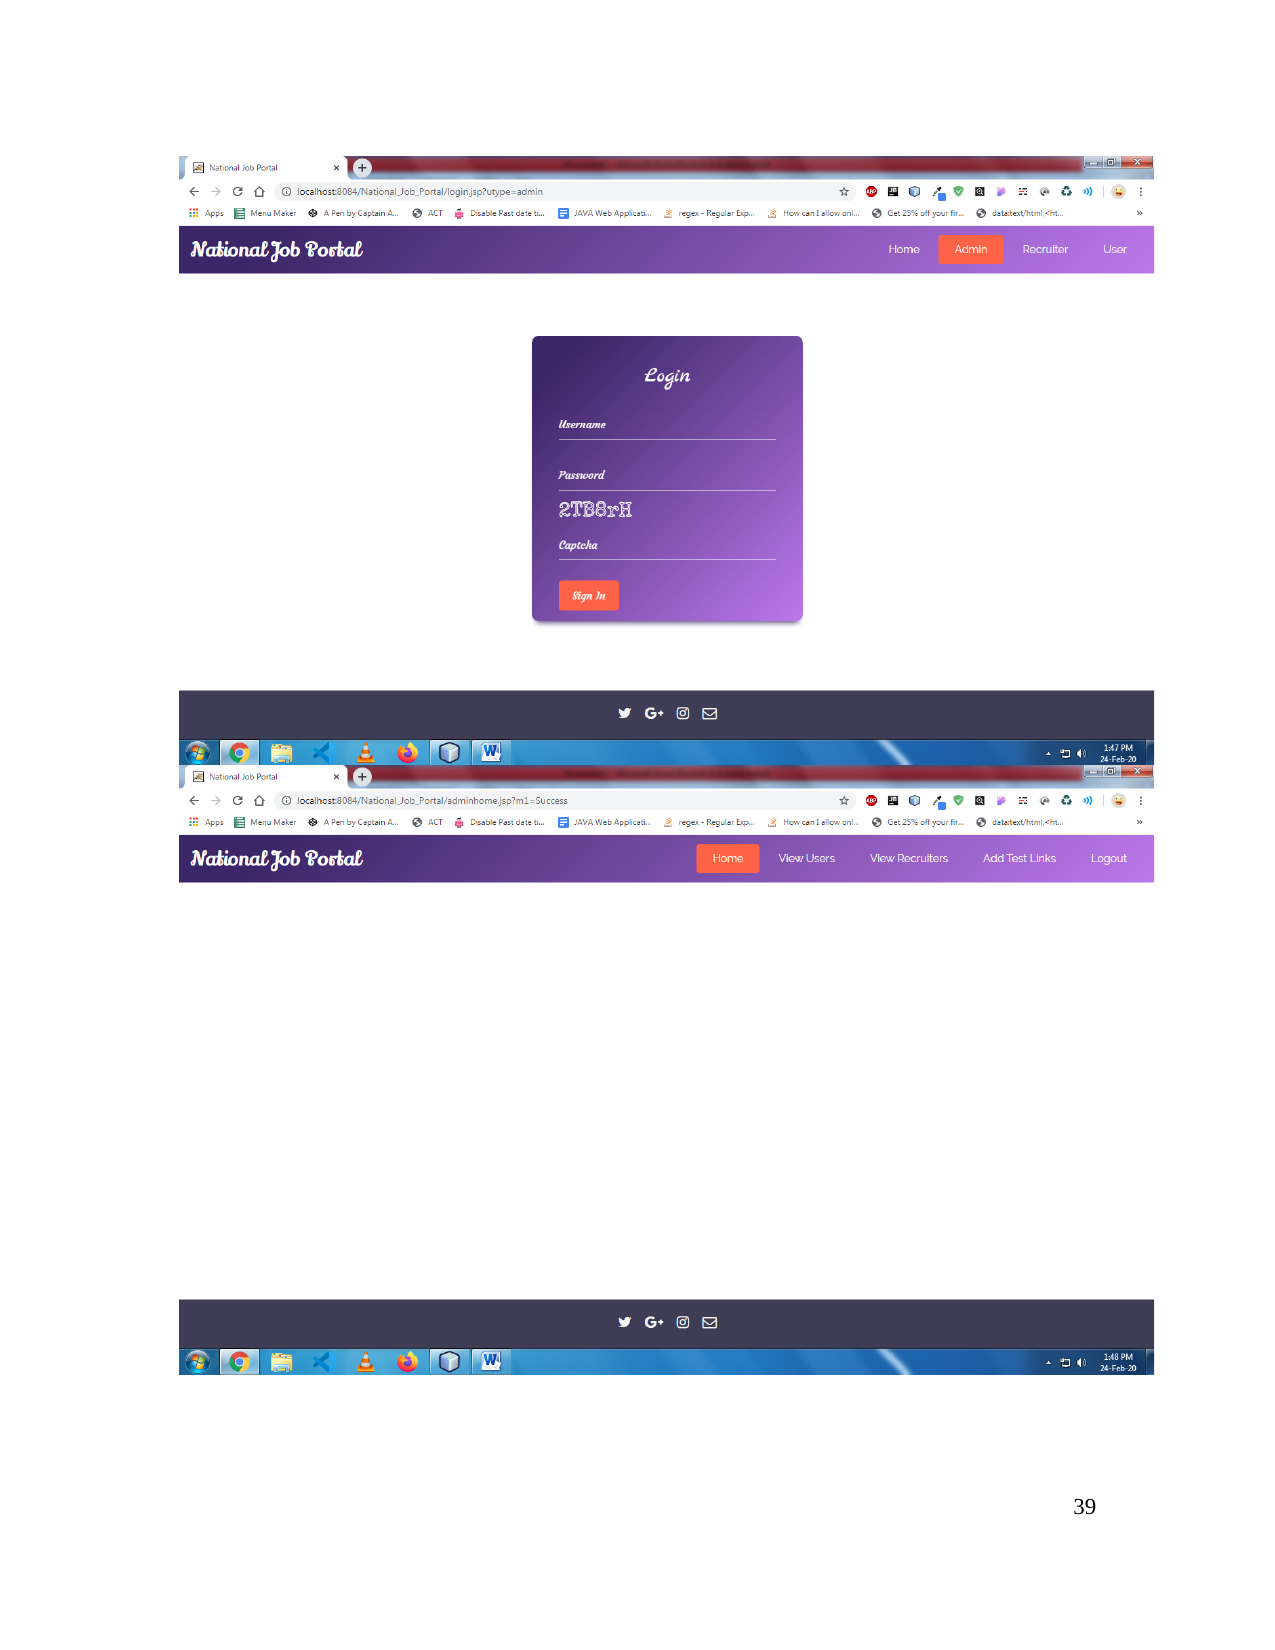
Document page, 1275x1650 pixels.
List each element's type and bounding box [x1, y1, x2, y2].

picture [179, 156, 1155, 1375]
